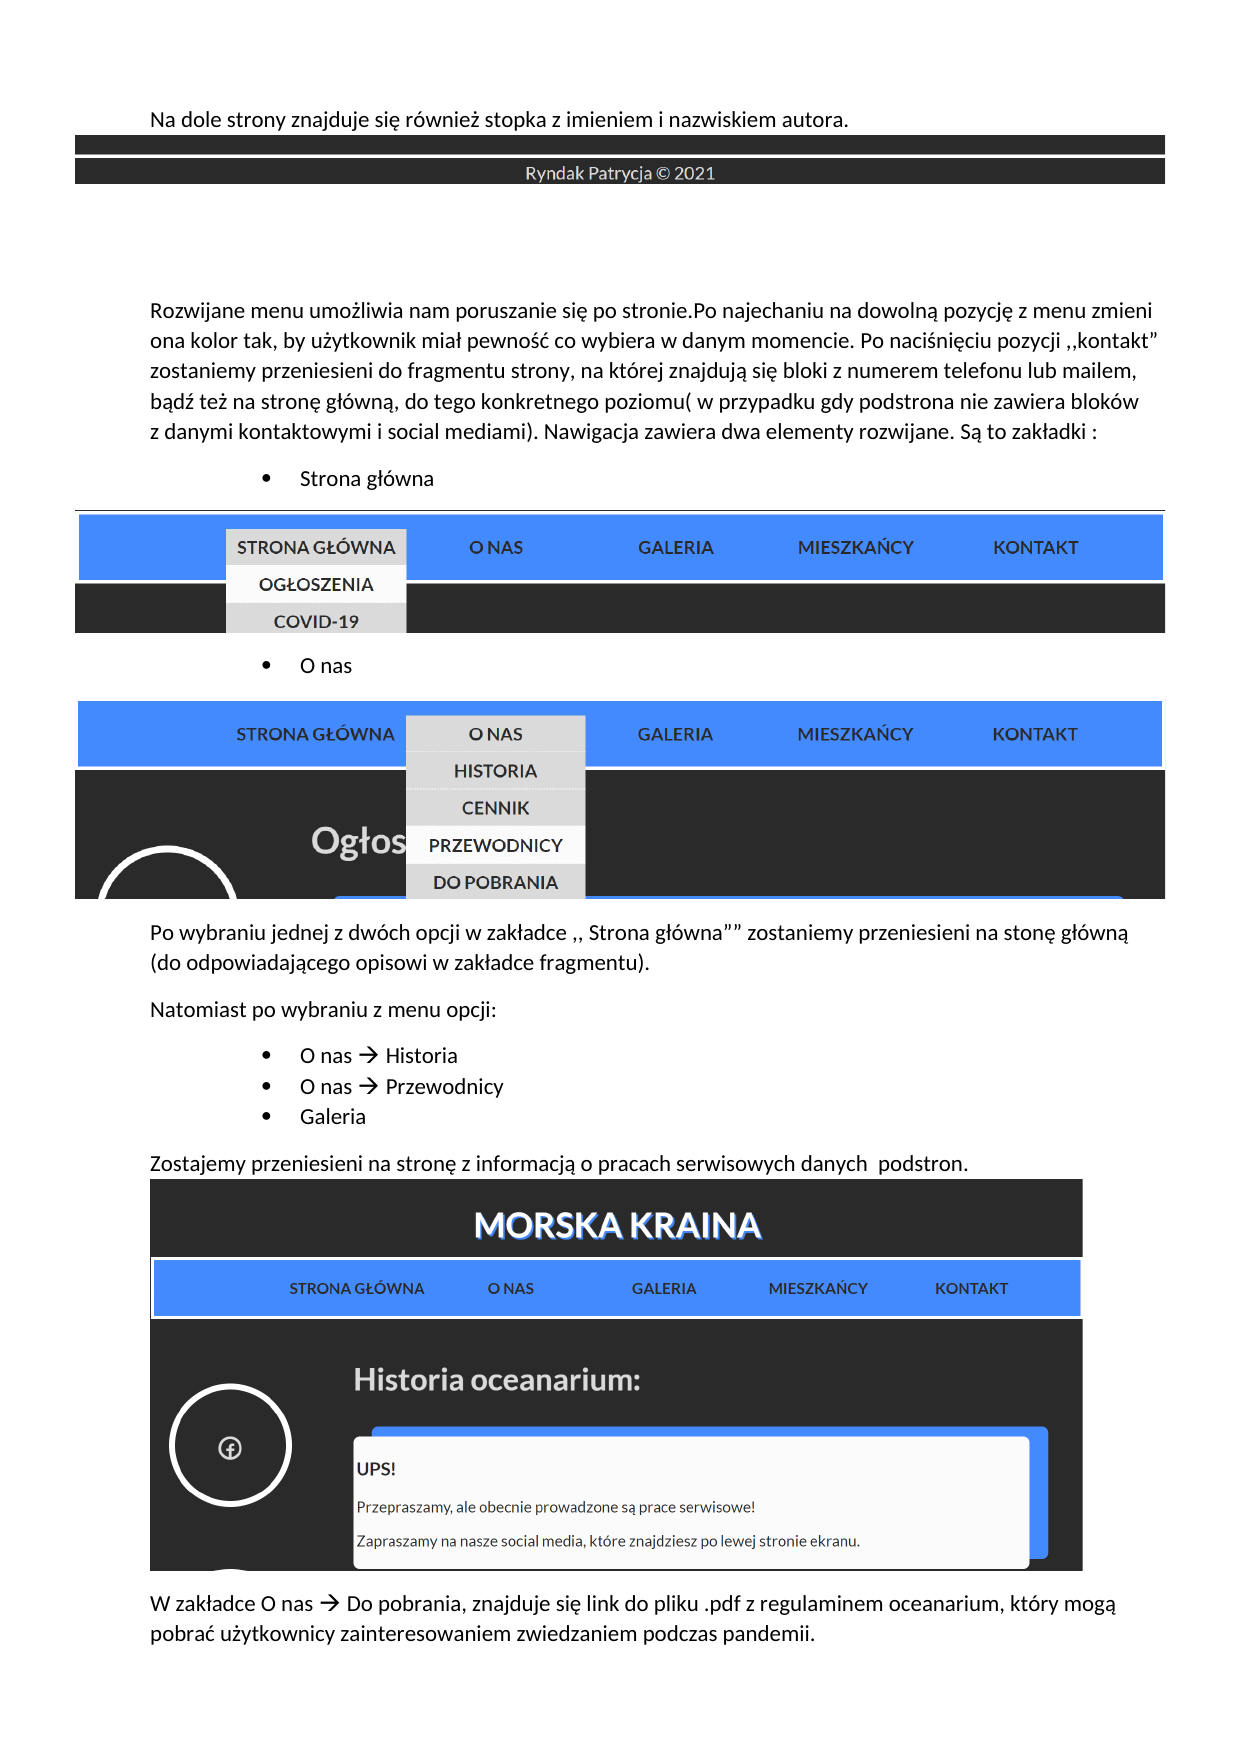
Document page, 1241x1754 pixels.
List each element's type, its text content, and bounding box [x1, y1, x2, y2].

text Natomiast po wybraniu z menu opcji: [150, 995, 1165, 1023]
list Strona główna [262, 464, 1165, 492]
text Rozwijane menu umożliwia nam poruszanie się po stronie.Po najechaniu na dowolną pozycję z menu zmieni ona kolor tak, by użytkownik miał pewność co wybiera w danym momencie. Po naciśnięciu pozycji ,,kontakt” zostaniemy przeniesieni do fragmentu strony, na której znajdują się bloki z numerem telefonu lub mailem, bądź też na stronę główną, do tego konkretnego poziomu( w przypadku gdy podstrona nie zawiera bloków z danymi kontaktowymi i social mediami). Nawigacja zawiera dwa elementy rozwijane. Są to zakładki : [150, 296, 1165, 445]
text Na dole strony znajduje się również stopka z imieniem i nazwiskiem autora. [75, 105, 1165, 135]
list O nas Historia [262, 1042, 1165, 1069]
list O nas [262, 652, 1165, 680]
list Galeria [262, 1102, 1165, 1130]
picture [75, 698, 1166, 899]
picture [75, 510, 1166, 633]
text W zakładce O nas Do pobrania, znajduje się link do pliku .pdf z regulaminem oceanarium, który mogą pobrać użytkownicy zainteresowaniem zwiedzaniem podczas pandemii. [150, 1589, 1165, 1647]
text Po wybraniu jednej z dwóch opcji w zakładce ,, Strona główna”” zostaniemy przeniesieni na stonę główną (do odpowiadającego opisowi w zakładce fragmentu). [150, 918, 1165, 976]
picture [75, 135, 1166, 184]
list O nas Przewodnicy [262, 1072, 1165, 1100]
picture [150, 1179, 1083, 1571]
